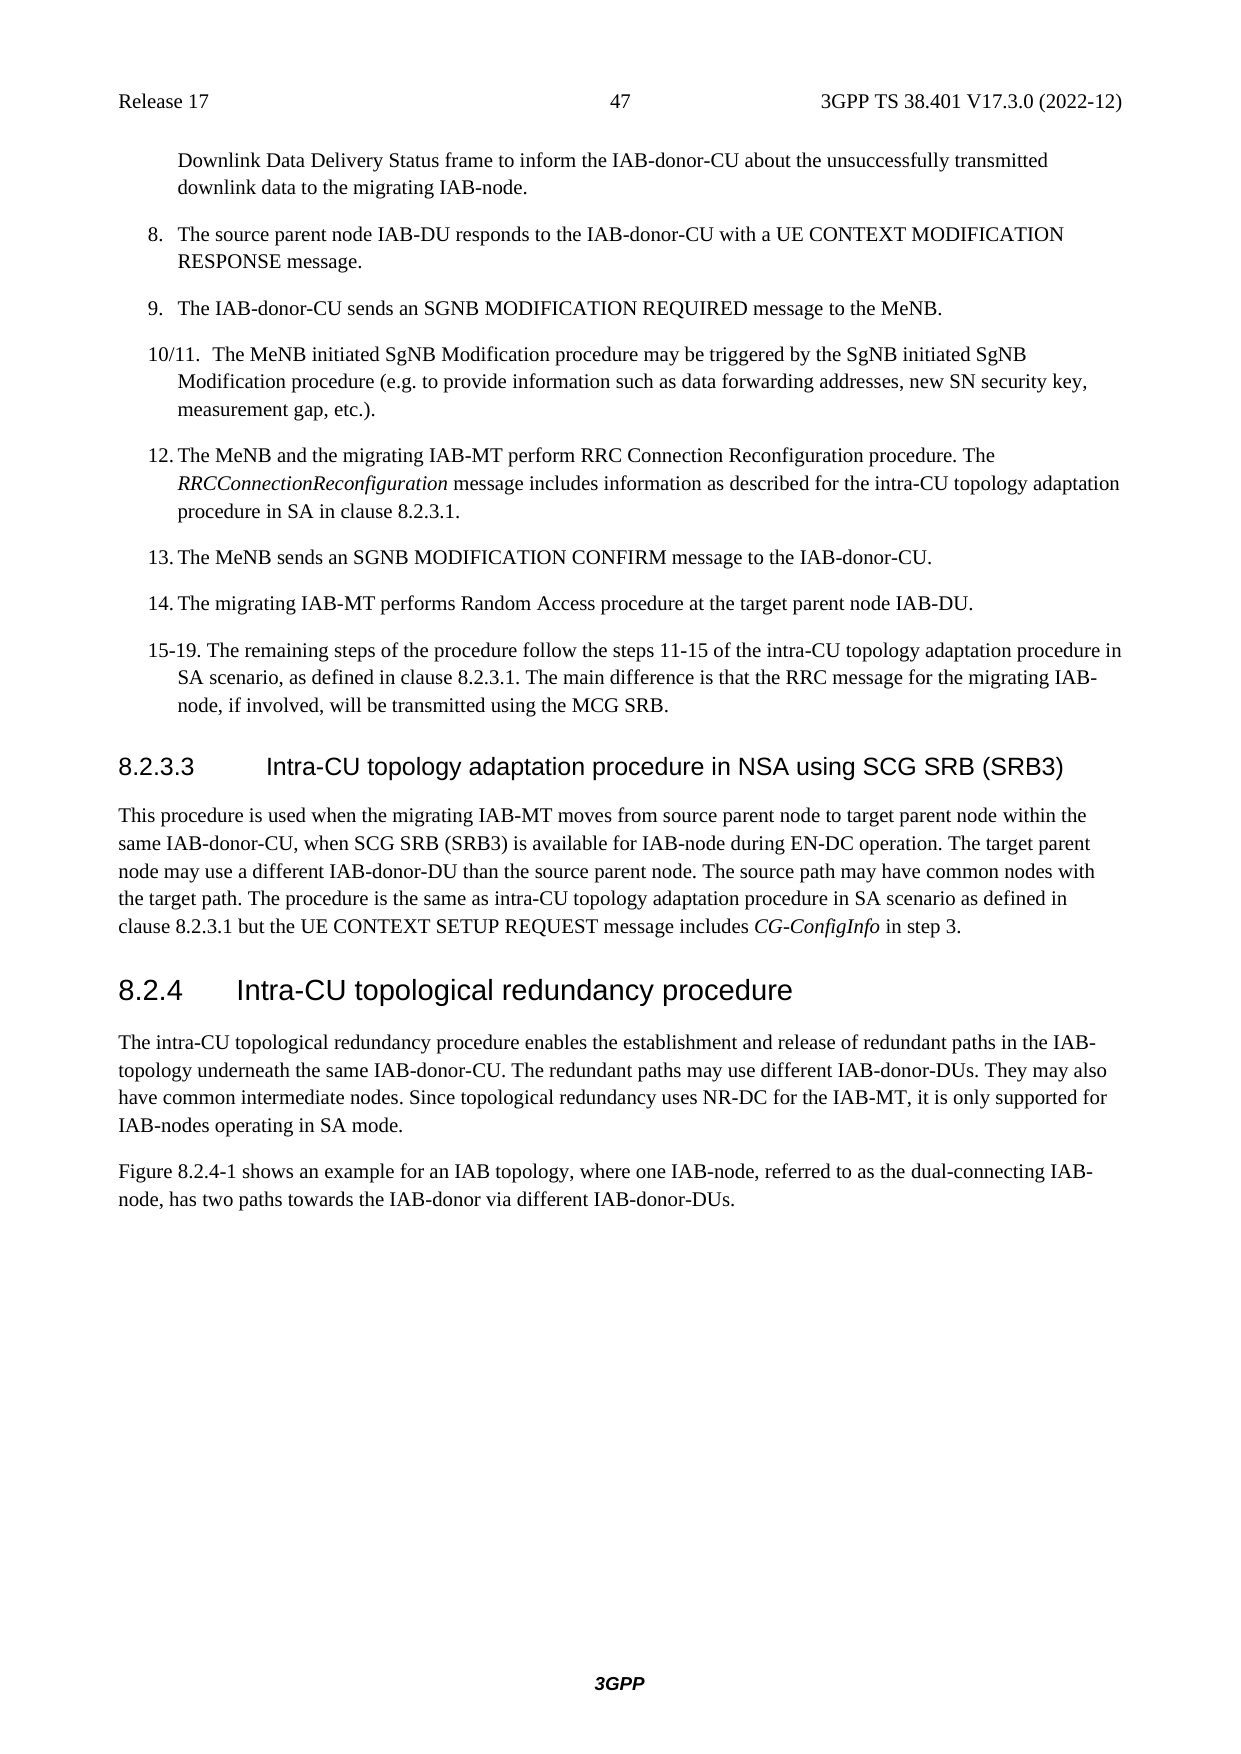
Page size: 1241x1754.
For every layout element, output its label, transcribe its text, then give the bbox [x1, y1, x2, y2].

text 9. The IAB-donor-CU sends an SGNB MODIFICATION REQUIRED message to the MeNB. [148, 295, 1122, 319]
text 12. The MeNB and the migrating IAB-MT perform RRC Connection Reconfiguration procedure. The RRCConnectionReconfiguration message includes information as described for the intra-CU topology adaptation procedure in SA in clause 8.2.3.1. [148, 443, 1122, 523]
text The intra-CU topological redundancy procedure enables the establishment and release of redundant paths in the IAB-topology underneath the same IAB-donor-CU. The redundant paths may use different IAB-donor-DUs. They may also have common intermediate nodes. Since topological redundancy uses NR-DC for the IAB-MT, it is only supported for IAB-nodes operating in SA mode. [118, 1030, 1122, 1137]
text 10/11. The MeNB initiated SgNB Modification procedure may be triggered by the SgNB initiated SgNB Modification procedure (e.g. to provide information such as data forwarding addresses, new SN security key, measurement gap, etc.). [148, 342, 1122, 421]
subtitle 8.2.3.3 Intra-CU topology adaptation procedure in NSA using SCG SRB (SRB3) [118, 752, 1122, 780]
text 13. The MeNB sends an SGNB MODIFICATION CONFIRM message to the IAB-donor-CU. [148, 545, 1122, 569]
subtitle 8.2.4 Intra-CU topological redundancy procedure [118, 973, 1122, 1006]
text 8. The source parent node IAB-DU responds to the IAB-donor-CU with a UE CONTEXT MODIFICATION RESPONSE message. [148, 221, 1122, 273]
text Figure 8.2.4-1 shows an example for an IAB topology, where one IAB-node, referred to as the dual-connecting IAB-node, has two paths towards the IAB-donor via different IAB-donor-DUs. [118, 1159, 1122, 1211]
text This procedure is used when the migrating IAB-MT moves from source parent node to target parent node within the same IAB-donor-CU, when SCG SRB (SRB3) is available for IAB-node during EN-DC operation. The target parent node may use a different IAB-donor-DU than the source parent node. The source path may have common nodes with the target path. The procedure is the same as intra-CU topology adaptation procedure in SA scenario as defined in clause 8.2.3.1 but the UE CONTEXT SETUP REQUEST message includes CG-ConfigInfo in step 3. [118, 803, 1122, 938]
text 15-19. The remaining steps of the procedure follow the steps 11-15 of the intra-CU topology adaptation procedure in SA scenario, as defined in clause 8.2.3.1. The main difference is that the RRC message for the migrating IAB-node, if involved, will be transmitted using the MCG SRB. [148, 638, 1122, 717]
text 14. The migrating IAB-MT performs Random Access procedure at the target parent node IAB-DU. [148, 591, 1122, 615]
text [148, 147, 1122, 199]
